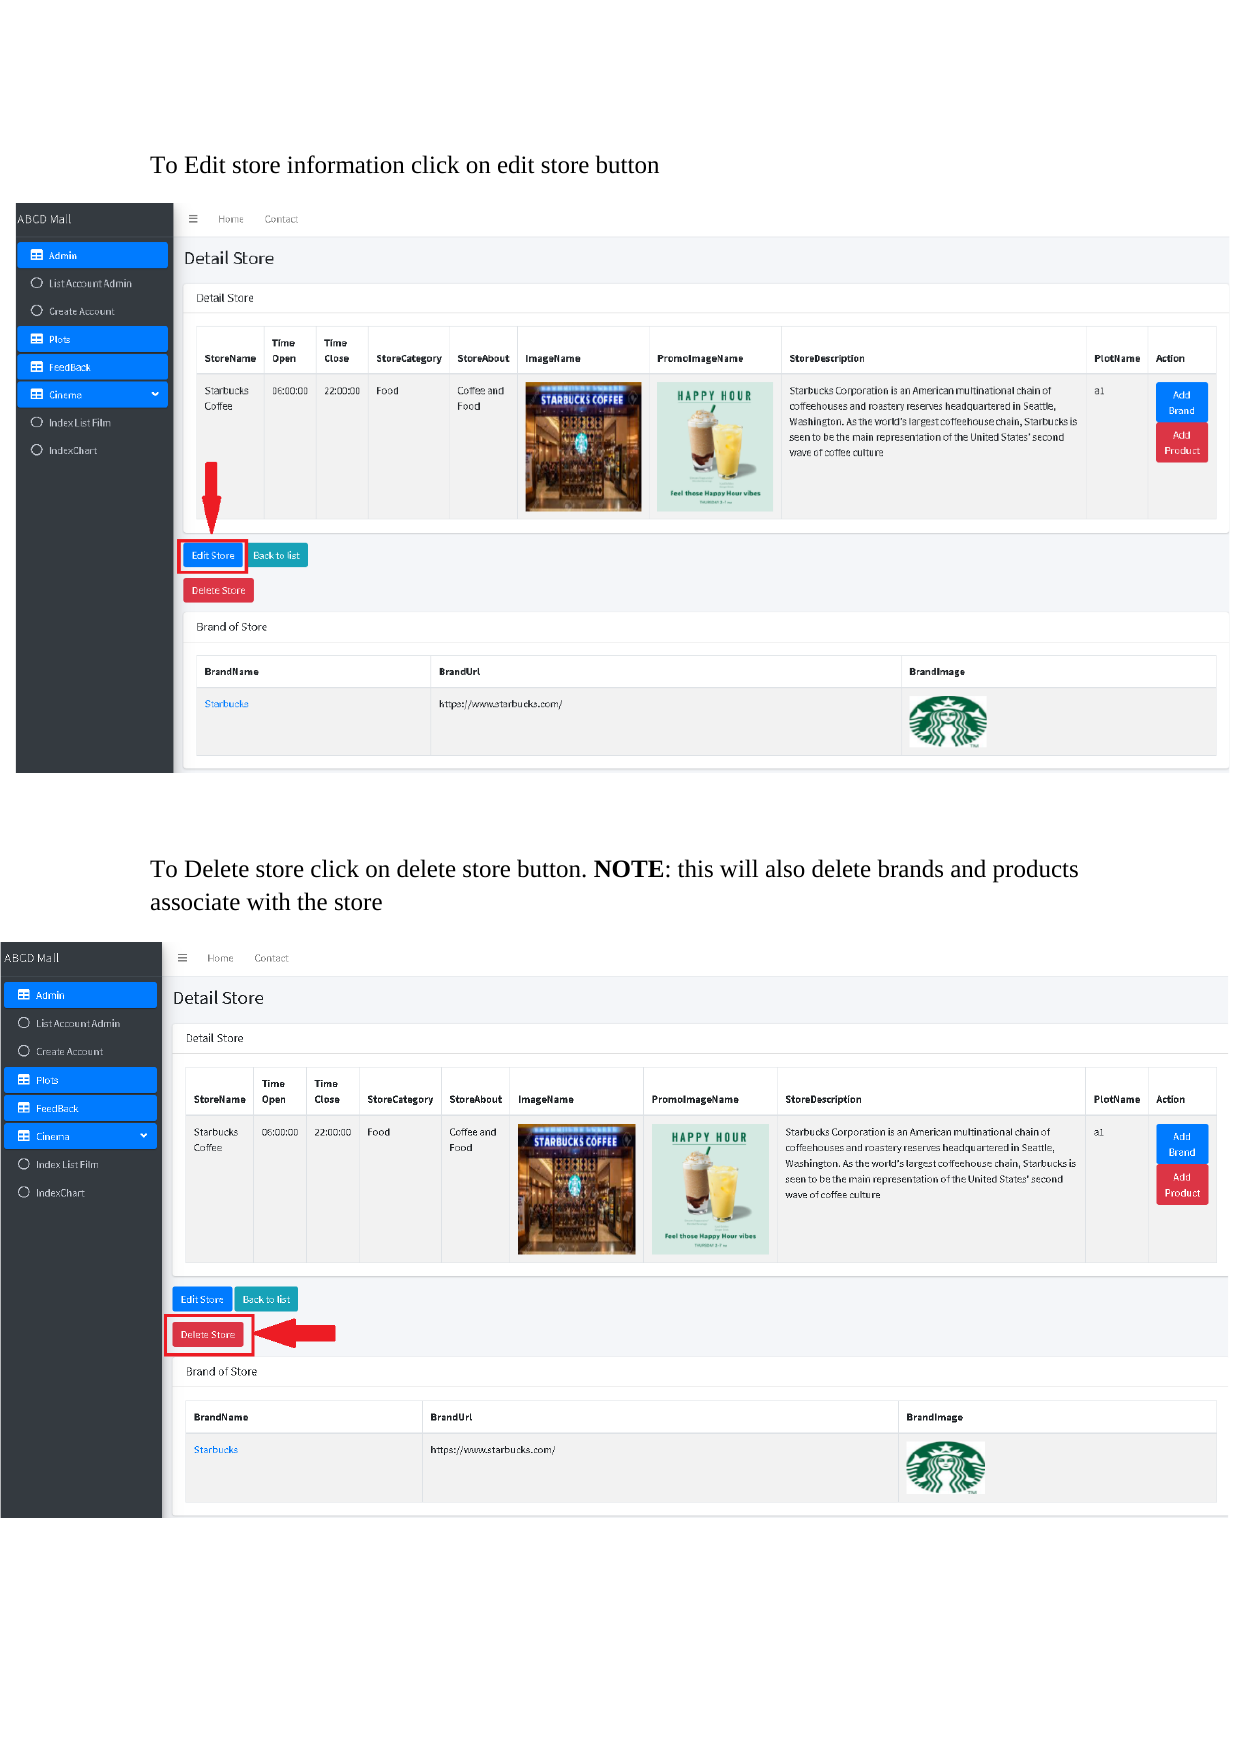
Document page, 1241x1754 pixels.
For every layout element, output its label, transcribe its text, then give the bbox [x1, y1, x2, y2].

picture [0, 942, 1228, 1517]
text To Delete store click on delete store button. NOTE: this will also delete brands and products associate with the store [150, 854, 1090, 916]
picture [13, 203, 1229, 771]
text To Edit store information click on edit store button [150, 150, 1090, 179]
